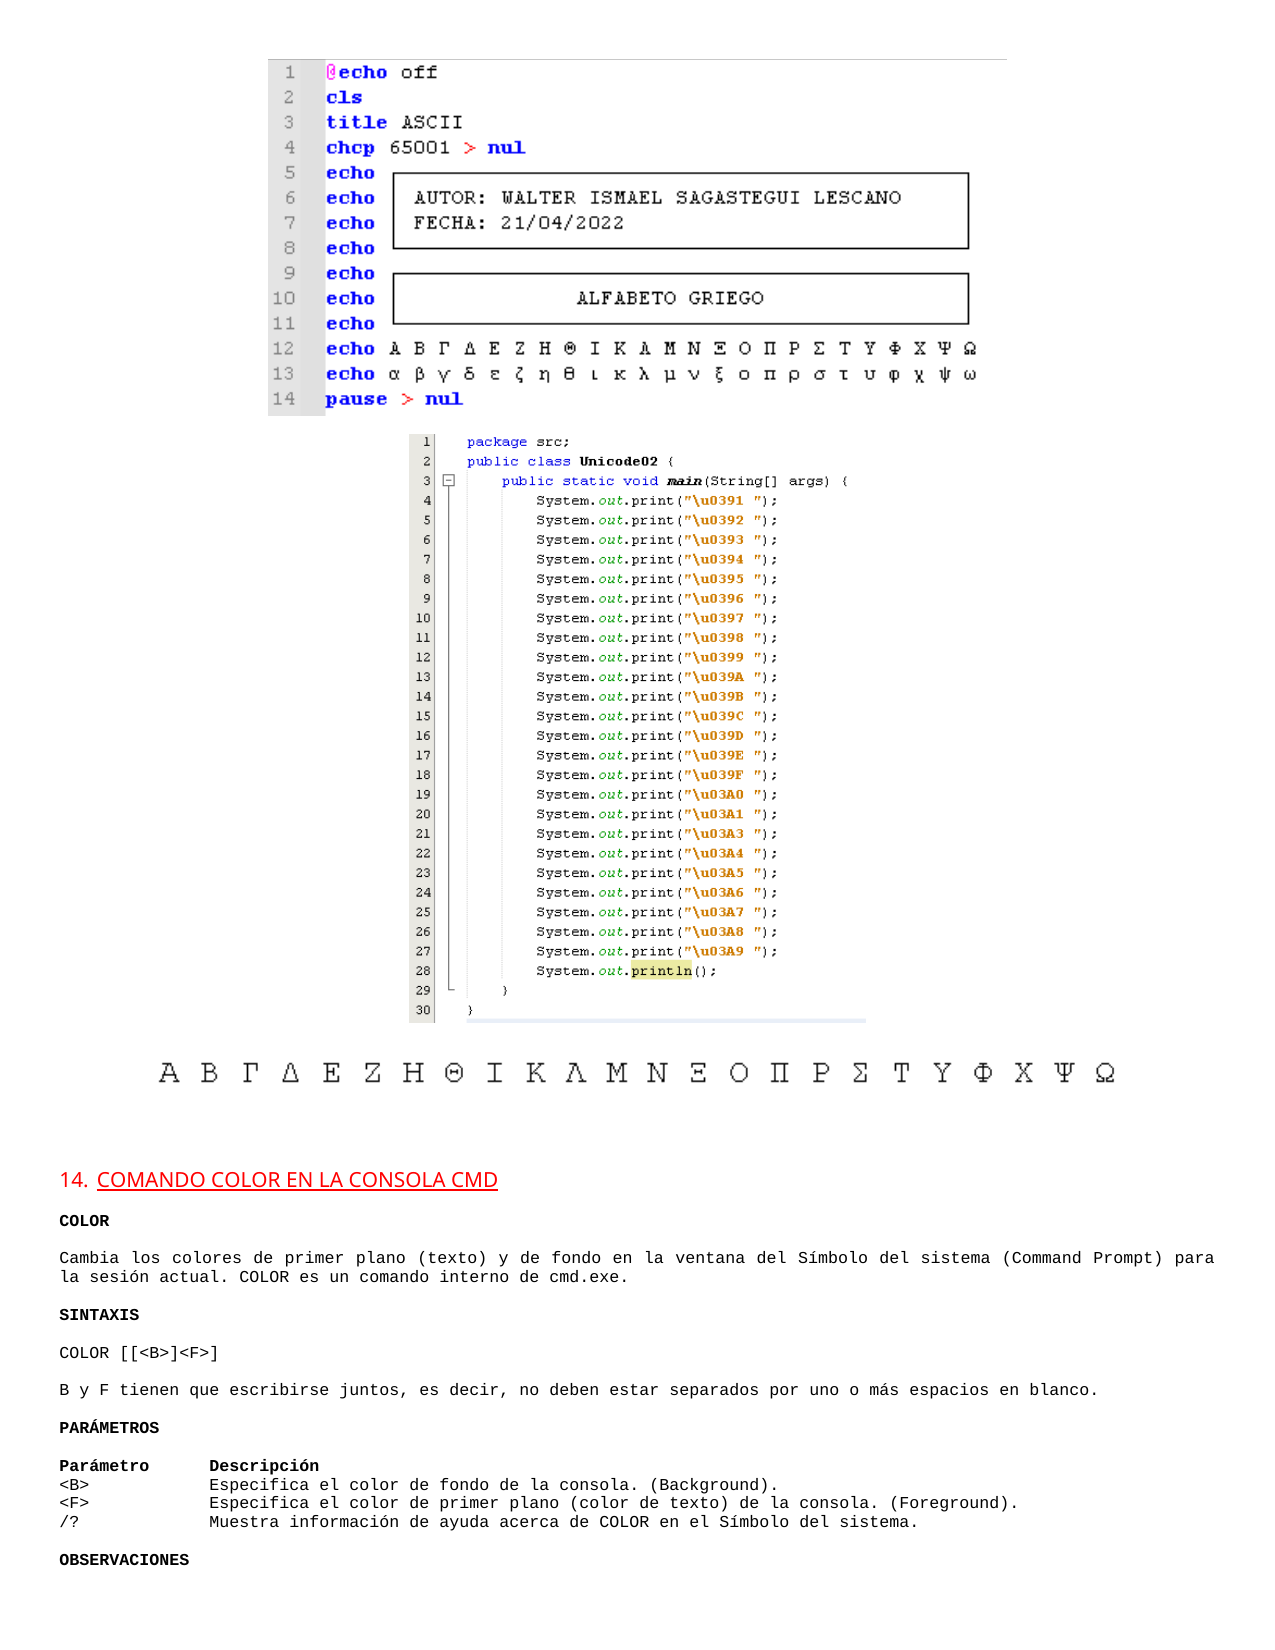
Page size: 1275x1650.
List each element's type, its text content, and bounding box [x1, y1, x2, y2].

text Cambia los colores de primer plano (texto) y de fondo en la ventana del Símbolo del sistema (Command Prompt) para la sesión actual. COLOR es un comando interno de cmd.exe. [59, 1250, 1216, 1288]
text OBSERVACIONES [59, 1552, 1216, 1571]
picture [409, 434, 866, 1023]
text COLOR [[<B>]<F>] [59, 1344, 1216, 1363]
text /? Muestra información de ayuda acerca de COLOR en el Símbolo del sistema. [59, 1514, 1216, 1533]
picture [140, 1041, 1136, 1103]
text COLOR [59, 1212, 1216, 1231]
subtitle COMANDO COLOR EN LA CONSOLA CMD [59, 1165, 1216, 1193]
text <B> Especifica el color de fondo de la consola. (Background). [59, 1476, 1216, 1495]
text SINTAXIS [59, 1307, 1216, 1325]
picture [268, 59, 1007, 416]
text Parámetro Descripción [59, 1457, 1216, 1476]
text B y F tienen que escribirse juntos, es decir, no deben estar separados por uno o más espacios en blanco. [59, 1382, 1216, 1401]
text <F> Especifica el color de primer plano (color de texto) de la consola. (Foreground). [59, 1495, 1216, 1514]
text PARÁMETROS [59, 1420, 1216, 1438]
